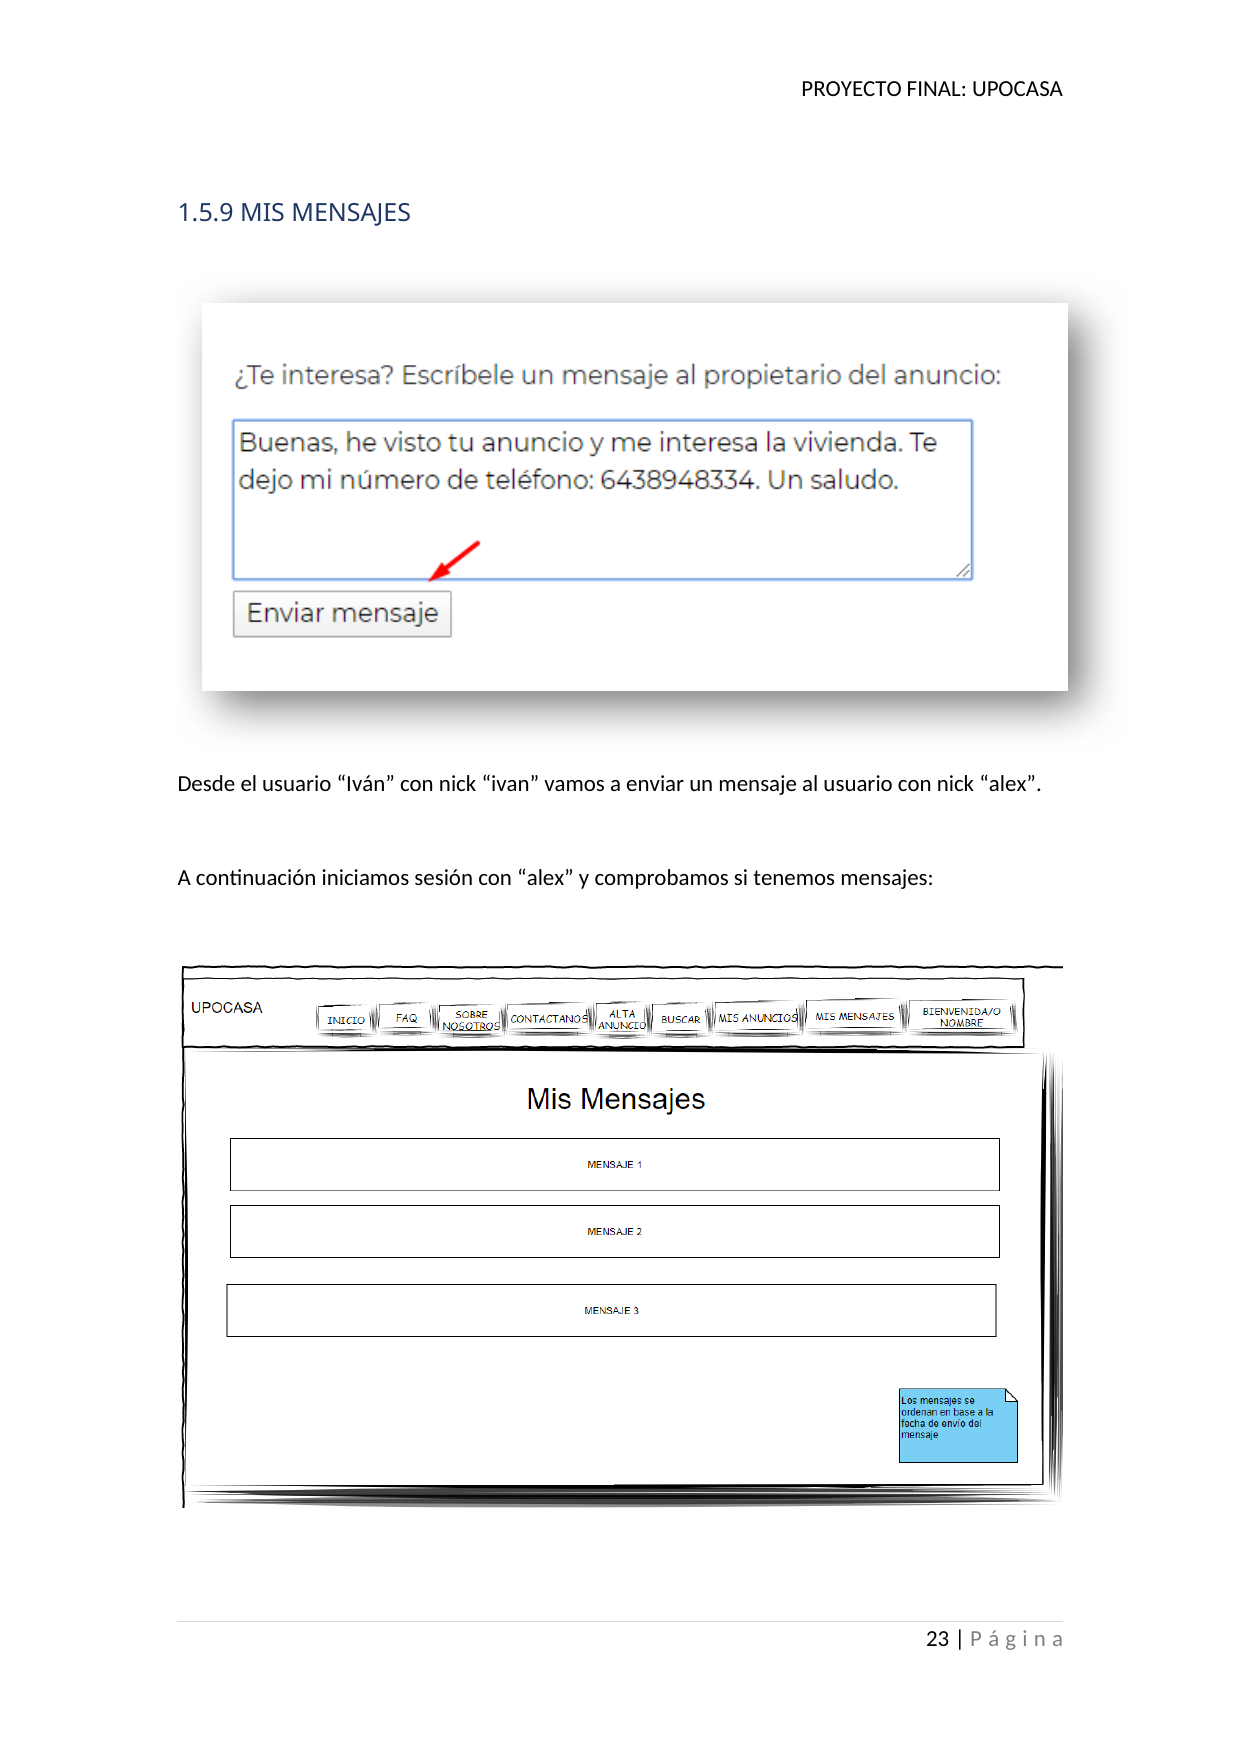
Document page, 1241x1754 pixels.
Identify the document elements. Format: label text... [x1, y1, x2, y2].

subtitle MIS MENSAJES [177, 194, 1063, 229]
text Desde el usuario “Iván” con nick “ivan” vamos a enviar un mensaje al usuario con nick “alex”. [177, 769, 1063, 797]
picture [202, 303, 1068, 691]
picture [177, 956, 1063, 1508]
text A continuación iniciamos sesión con “alex” y comprobamos si tenemos mensajes: [177, 863, 1063, 891]
